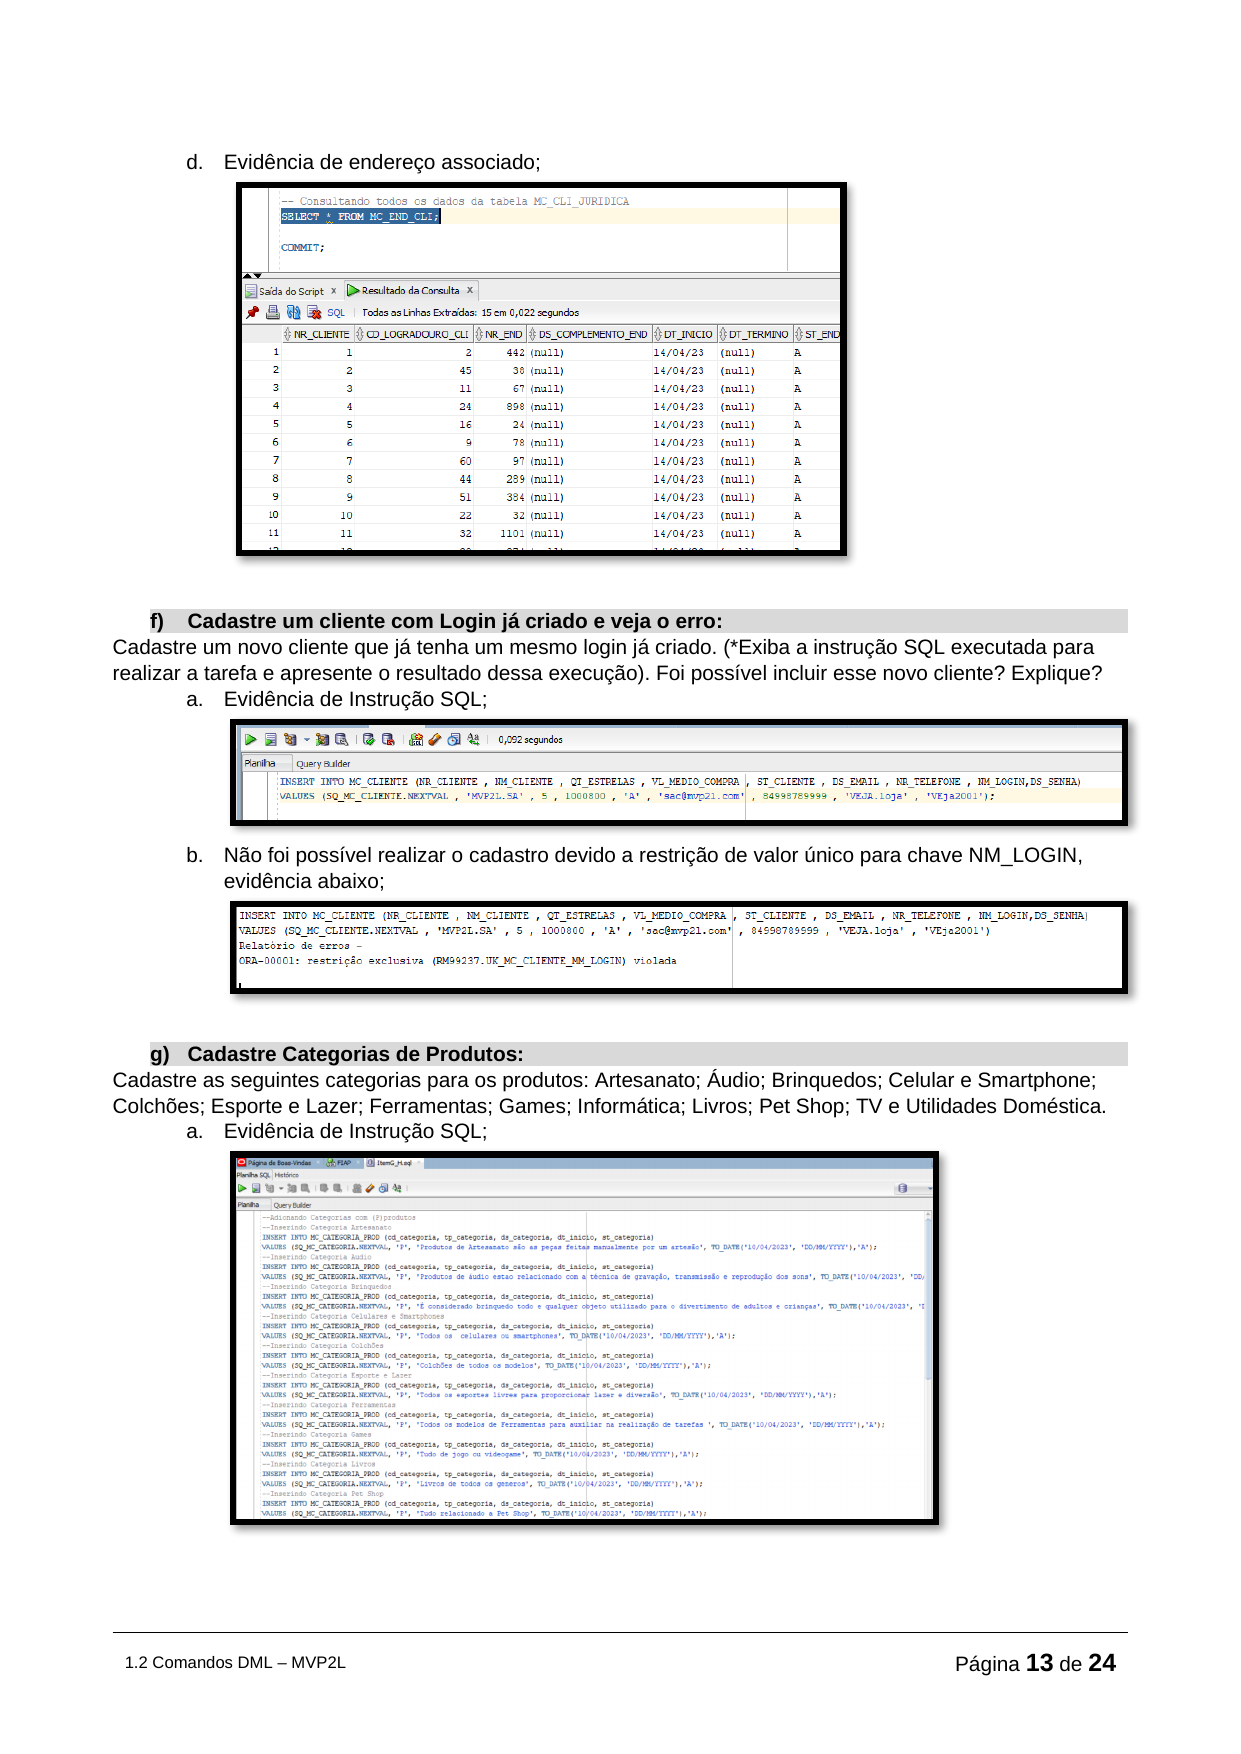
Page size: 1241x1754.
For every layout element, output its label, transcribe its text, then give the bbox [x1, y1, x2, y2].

text Cadastre as seguintes categorias para os produtos: Artesanato; Áudio; Brinquedos; Celular e Smartphone; Colchões; Esporte e Lazer; Ferramentas; Games; Informática; Livros; Pet Shop; TV e Utilidades Doméstica. [112, 1068, 1128, 1117]
subtitle Cadastre Categorias de Produtos: [150, 1042, 1128, 1066]
picture [236, 1158, 933, 1519]
picture [242, 188, 840, 550]
picture [236, 725, 1122, 820]
subtitle Cadastre um cliente com Login já criado e veja o erro: [150, 609, 1128, 633]
picture [236, 907, 1122, 988]
text Cadastre um novo cliente que já tenha um mesmo login já criado. (*Exiba a instrução SQL executada para realizar a tarefa e apresente o resultado dessa execução). Foi possível incluir esse novo cliente? Explique? [112, 635, 1128, 685]
